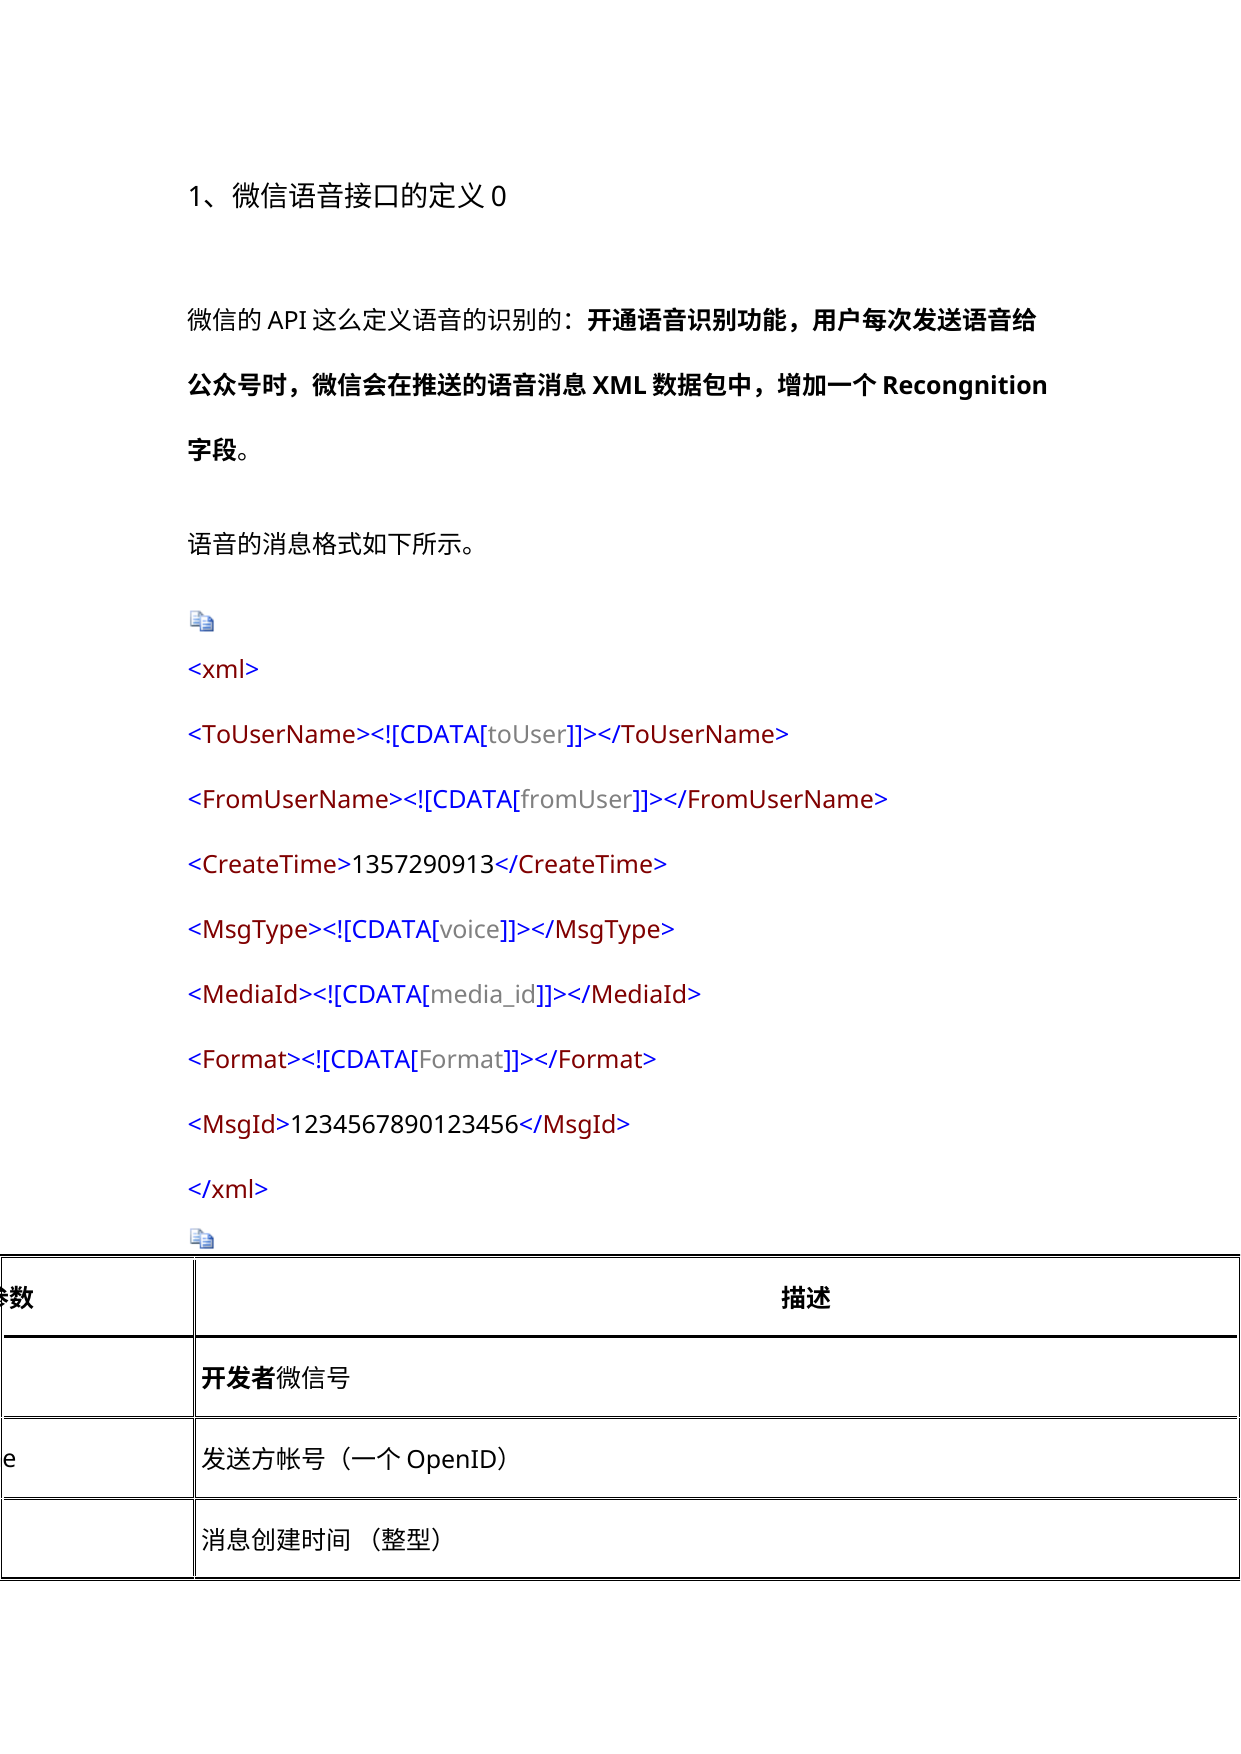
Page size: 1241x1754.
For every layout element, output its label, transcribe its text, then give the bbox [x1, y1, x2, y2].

text <MsgType><![CDATA[voice]]></MsgType> [187, 897, 1053, 962]
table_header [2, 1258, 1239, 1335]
text </xml> [187, 1157, 1053, 1222]
picture [187, 604, 219, 637]
text <CreateTime>1357290913</CreateTime> [187, 832, 1053, 897]
text <MsgId>1234567890123456</MsgId> [187, 1092, 1053, 1157]
text <ToUserName><![CDATA[toUser]]></ToUserName> [187, 702, 1053, 767]
subtitle 1、微信语音接口的定义0 [187, 162, 1053, 227]
text <Format><![CDATA[Format]]></Format> [187, 1027, 1053, 1092]
picture [187, 1222, 219, 1254]
text 微信的API这么定义语音的识别的：开通语音识别功能，用户每次发送语音给公众号时，微信会在推送的语音消息XML数据包中，增加一个Recongnition字段。 [187, 286, 1053, 481]
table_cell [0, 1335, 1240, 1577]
text <MediaId><![CDATA[media_id]]></MediaId> [187, 962, 1053, 1027]
text <xml> [187, 637, 1053, 702]
text <FromUserName><![CDATA[fromUser]]></FromUserName> [187, 767, 1053, 832]
text 语音的消息格式如下所示。 [187, 510, 1053, 575]
